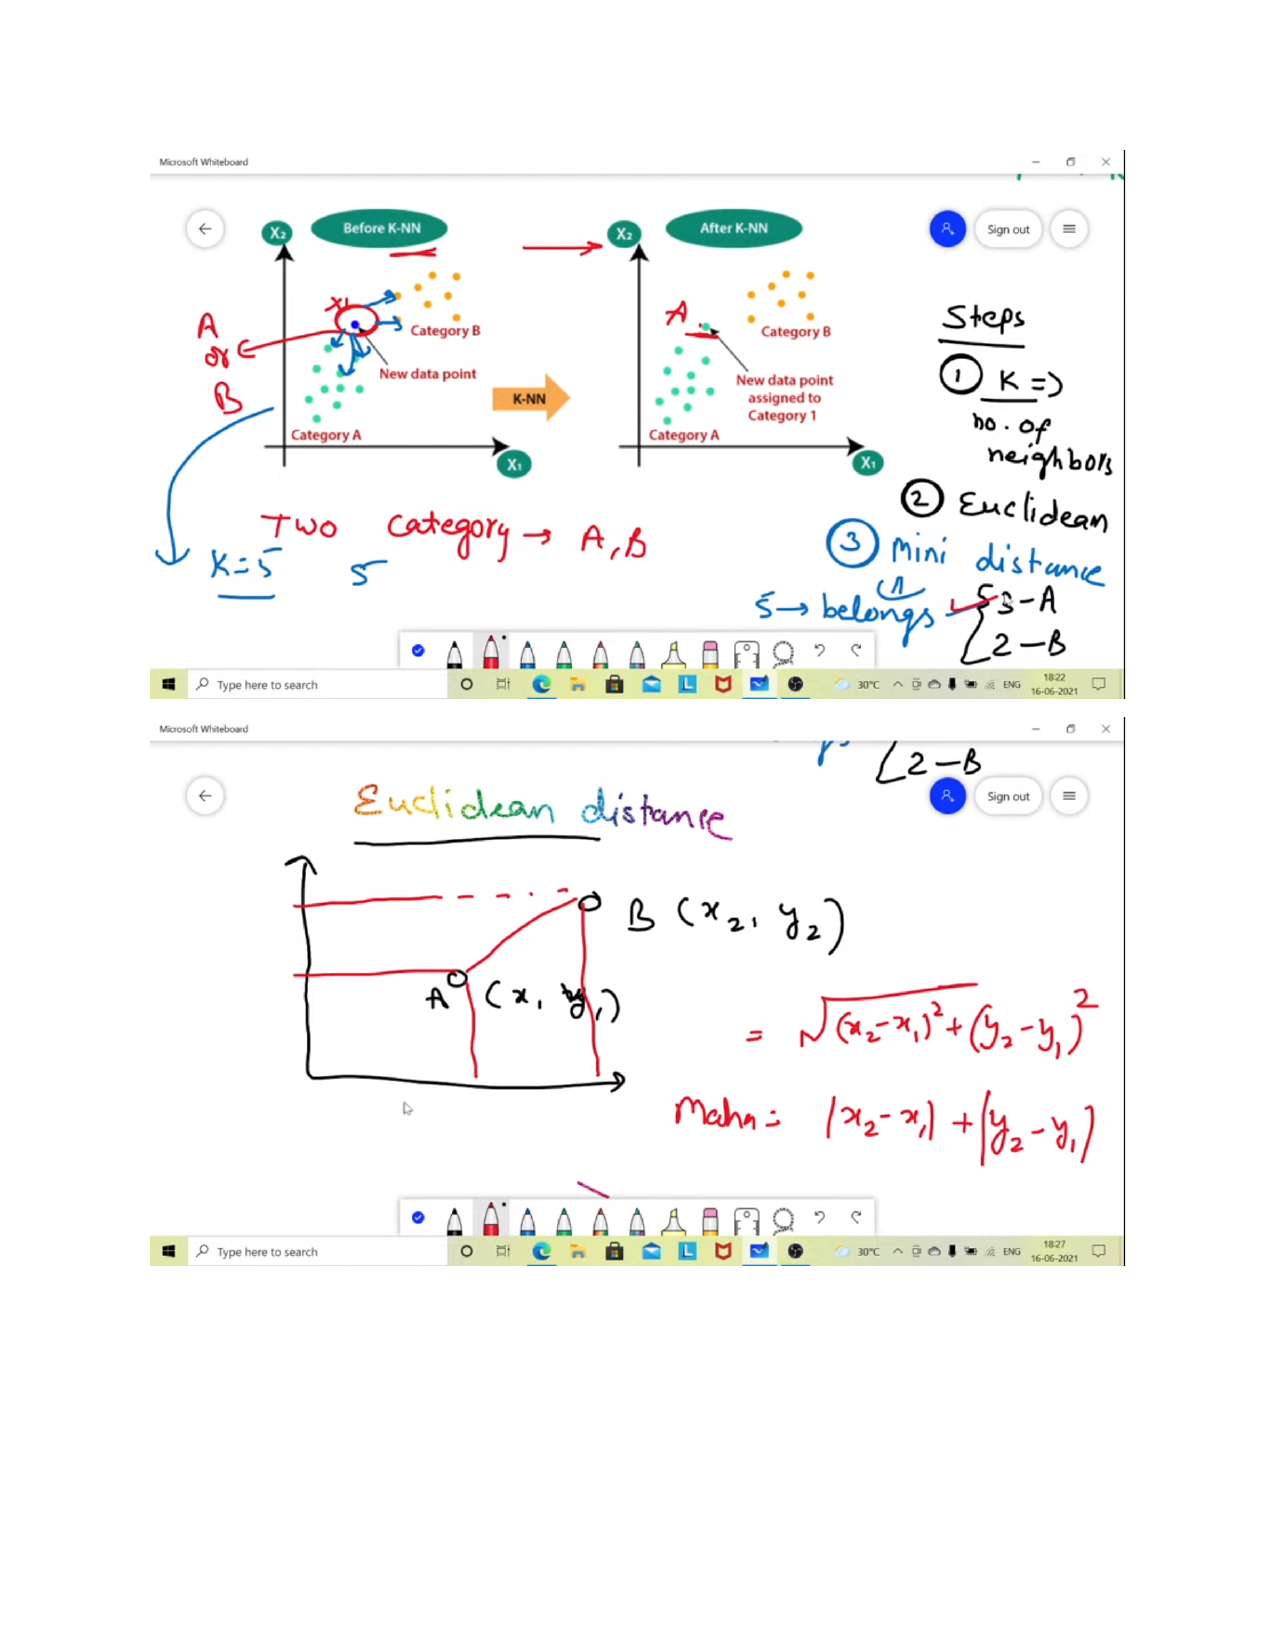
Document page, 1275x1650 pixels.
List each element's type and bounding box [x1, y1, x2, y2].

picture [150, 150, 1125, 699]
picture [150, 717, 1125, 1266]
